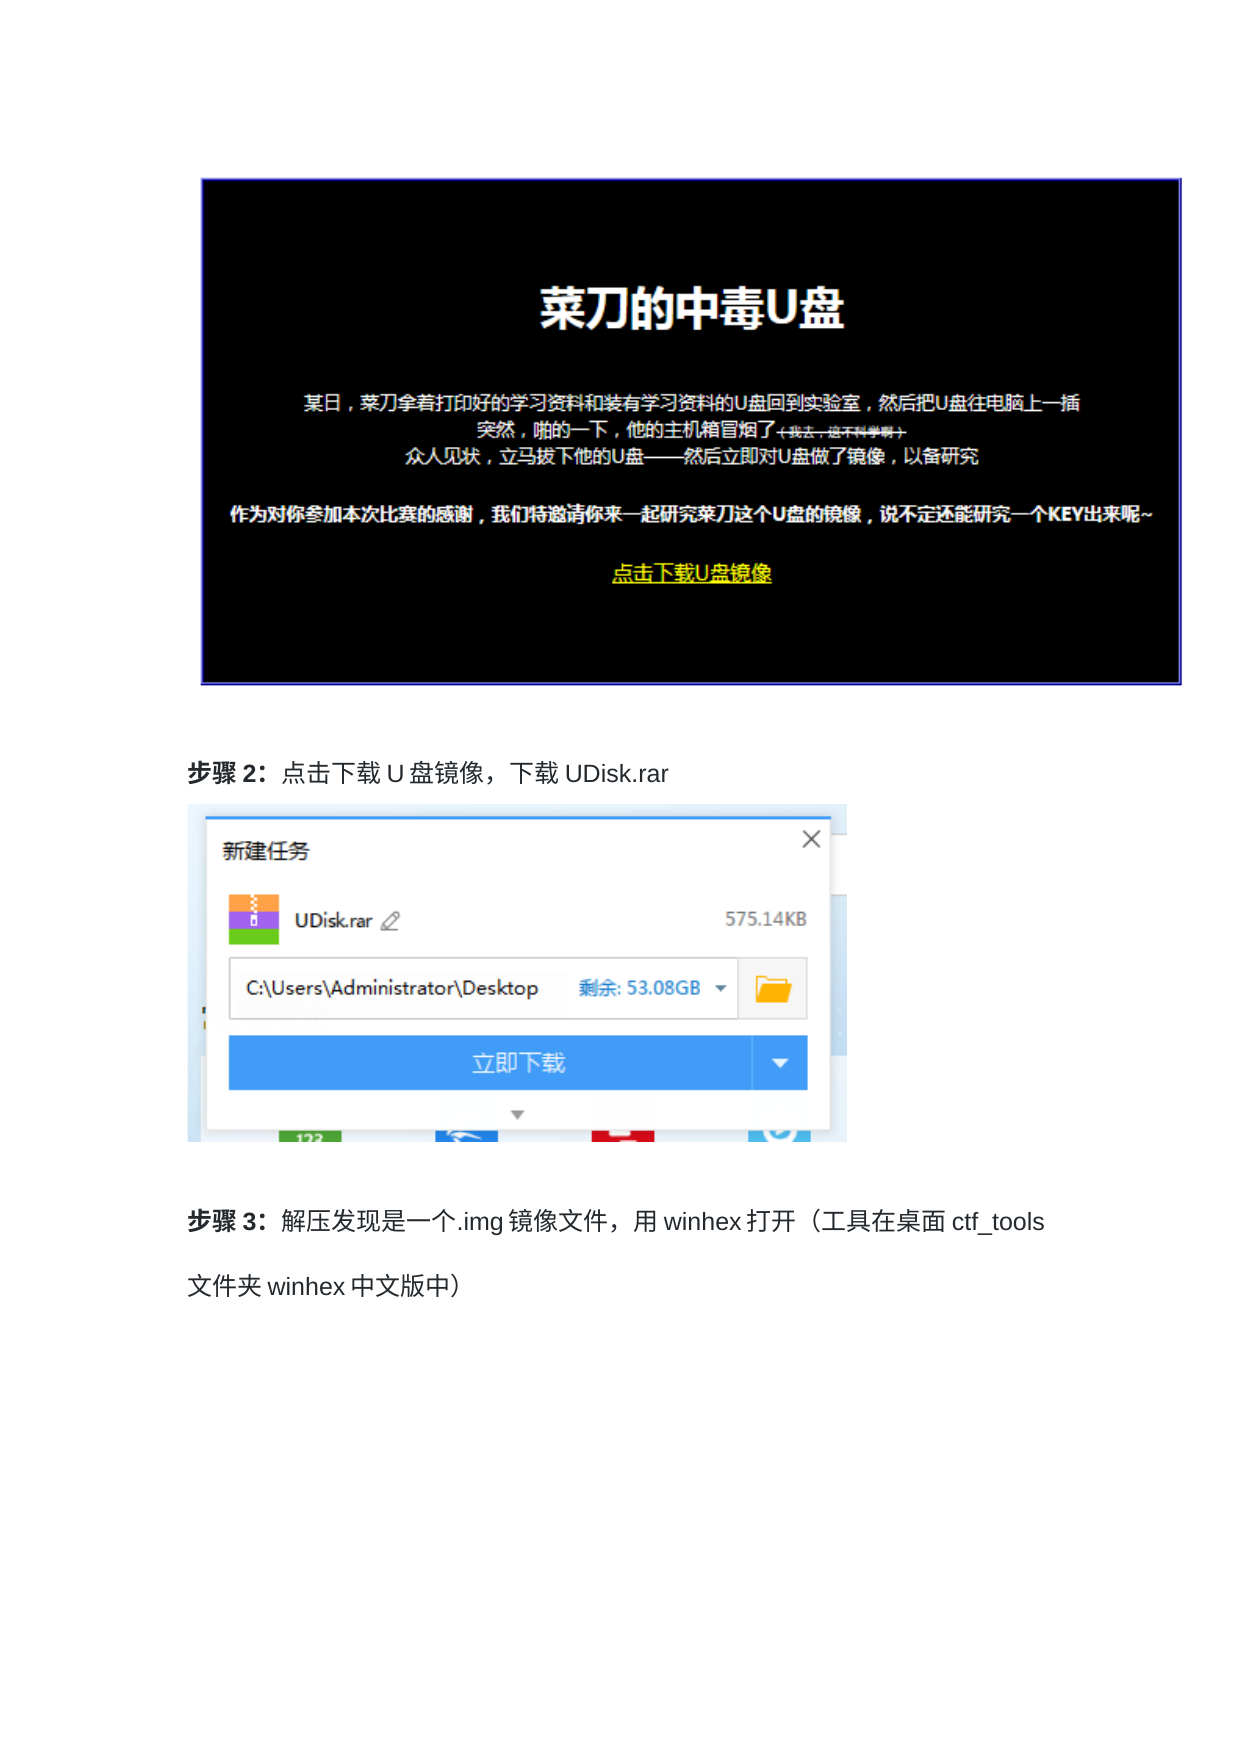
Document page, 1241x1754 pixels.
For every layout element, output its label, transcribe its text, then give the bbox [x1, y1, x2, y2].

picture [187, 162, 1193, 695]
picture [187, 804, 847, 1142]
text 步骤3：解压发现是一个.img镜像文件，用winhex打开（工具在桌面ctf_tools文件夹winhex中文版中） [187, 1187, 1053, 1317]
text 步骤2：点击下载U盘镜像，下载UDisk.rar [187, 739, 1053, 804]
